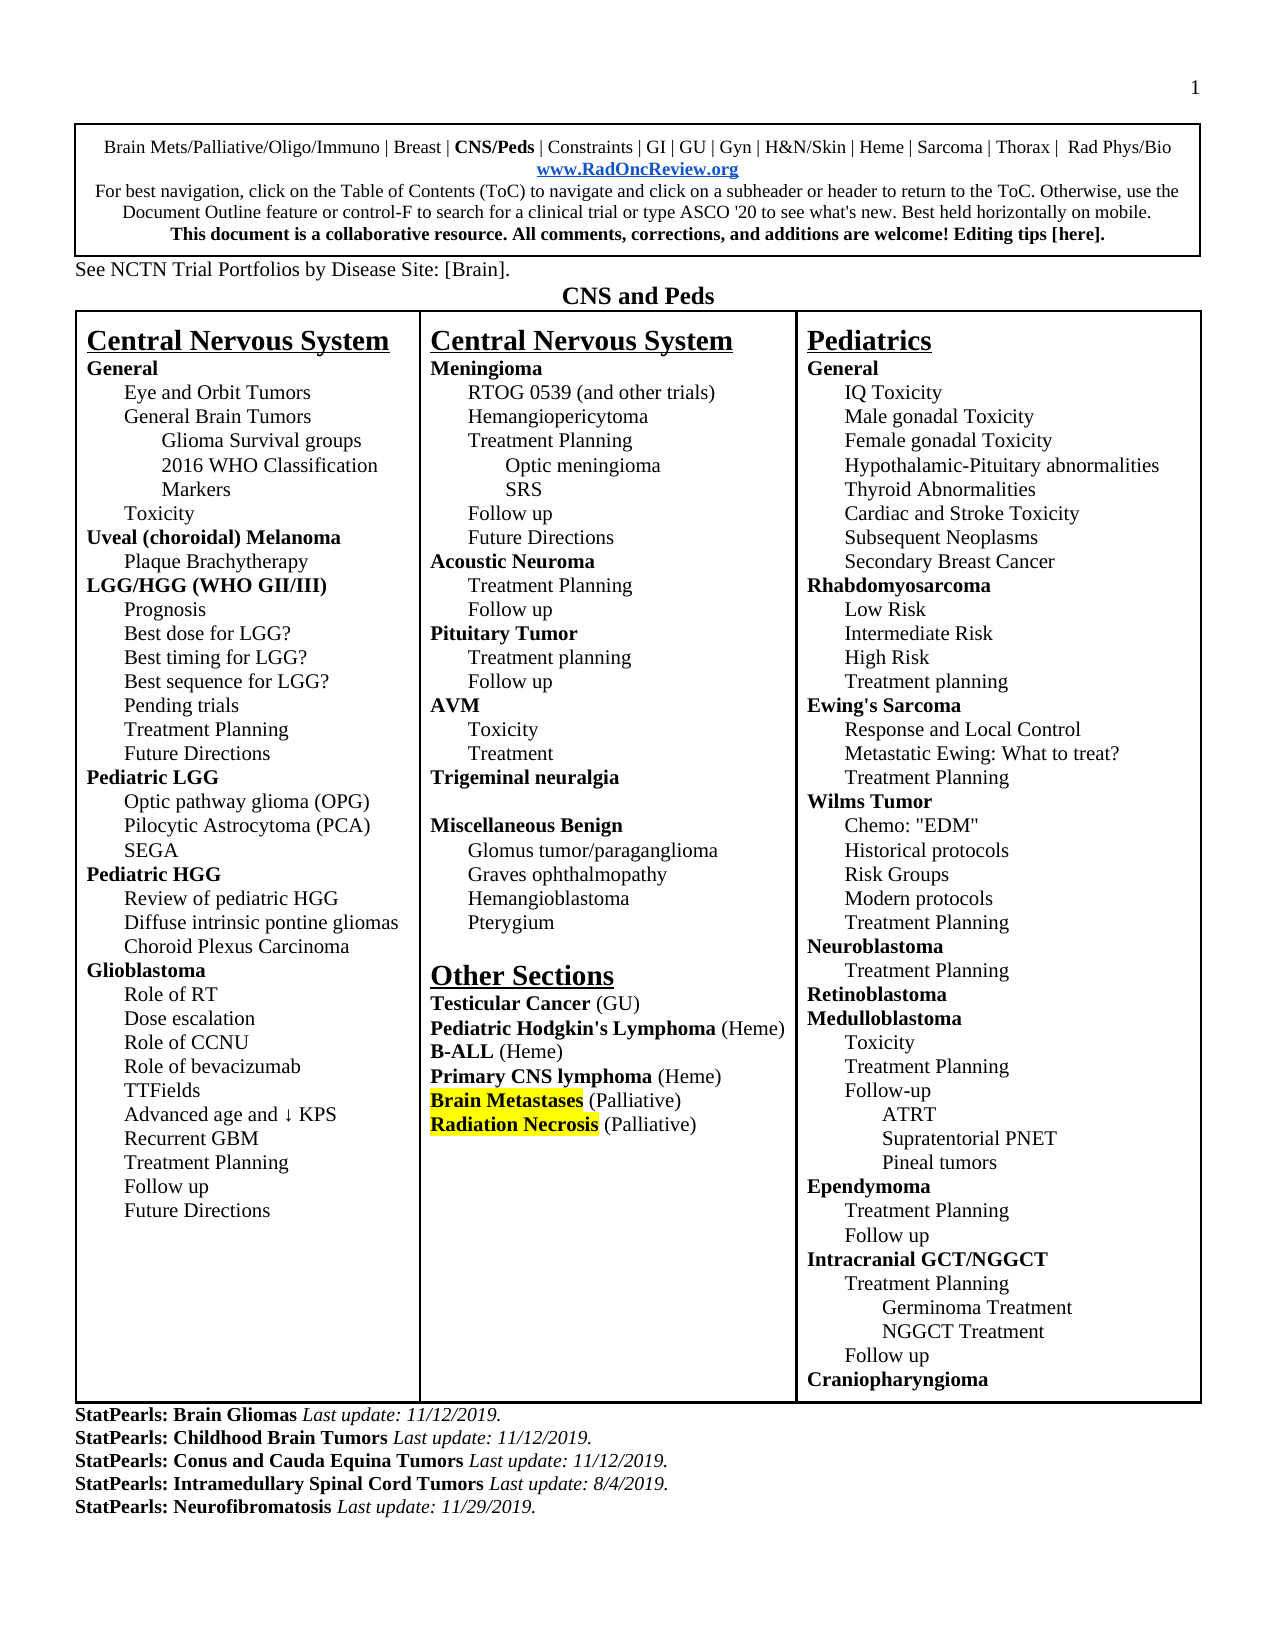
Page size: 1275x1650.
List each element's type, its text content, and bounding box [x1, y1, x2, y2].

text StatPearls: Brain Gliomas Last update: 11/12/2019. [75, 1404, 1200, 1426]
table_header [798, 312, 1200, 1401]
text StatPearls: Intramedullary Spinal Cord Tumors Last update: 8/4/2019. [75, 1472, 1200, 1495]
text StatPearls: Conus and Cauda Equina Tumors Last update: 11/12/2019. [75, 1449, 1200, 1472]
text StatPearls: Childhood Brain Tumors Last update: 11/12/2019. [75, 1426, 1200, 1449]
text See NCTN Trial Portfolios by Disease Site: [Brain]. [75, 257, 1200, 281]
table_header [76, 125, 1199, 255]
text StatPearls: Neurofibromatosis Last update: 11/29/2019. [75, 1495, 1200, 1517]
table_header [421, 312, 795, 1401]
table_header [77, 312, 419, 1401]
subtitle CNS and Peds [76, 281, 1200, 310]
